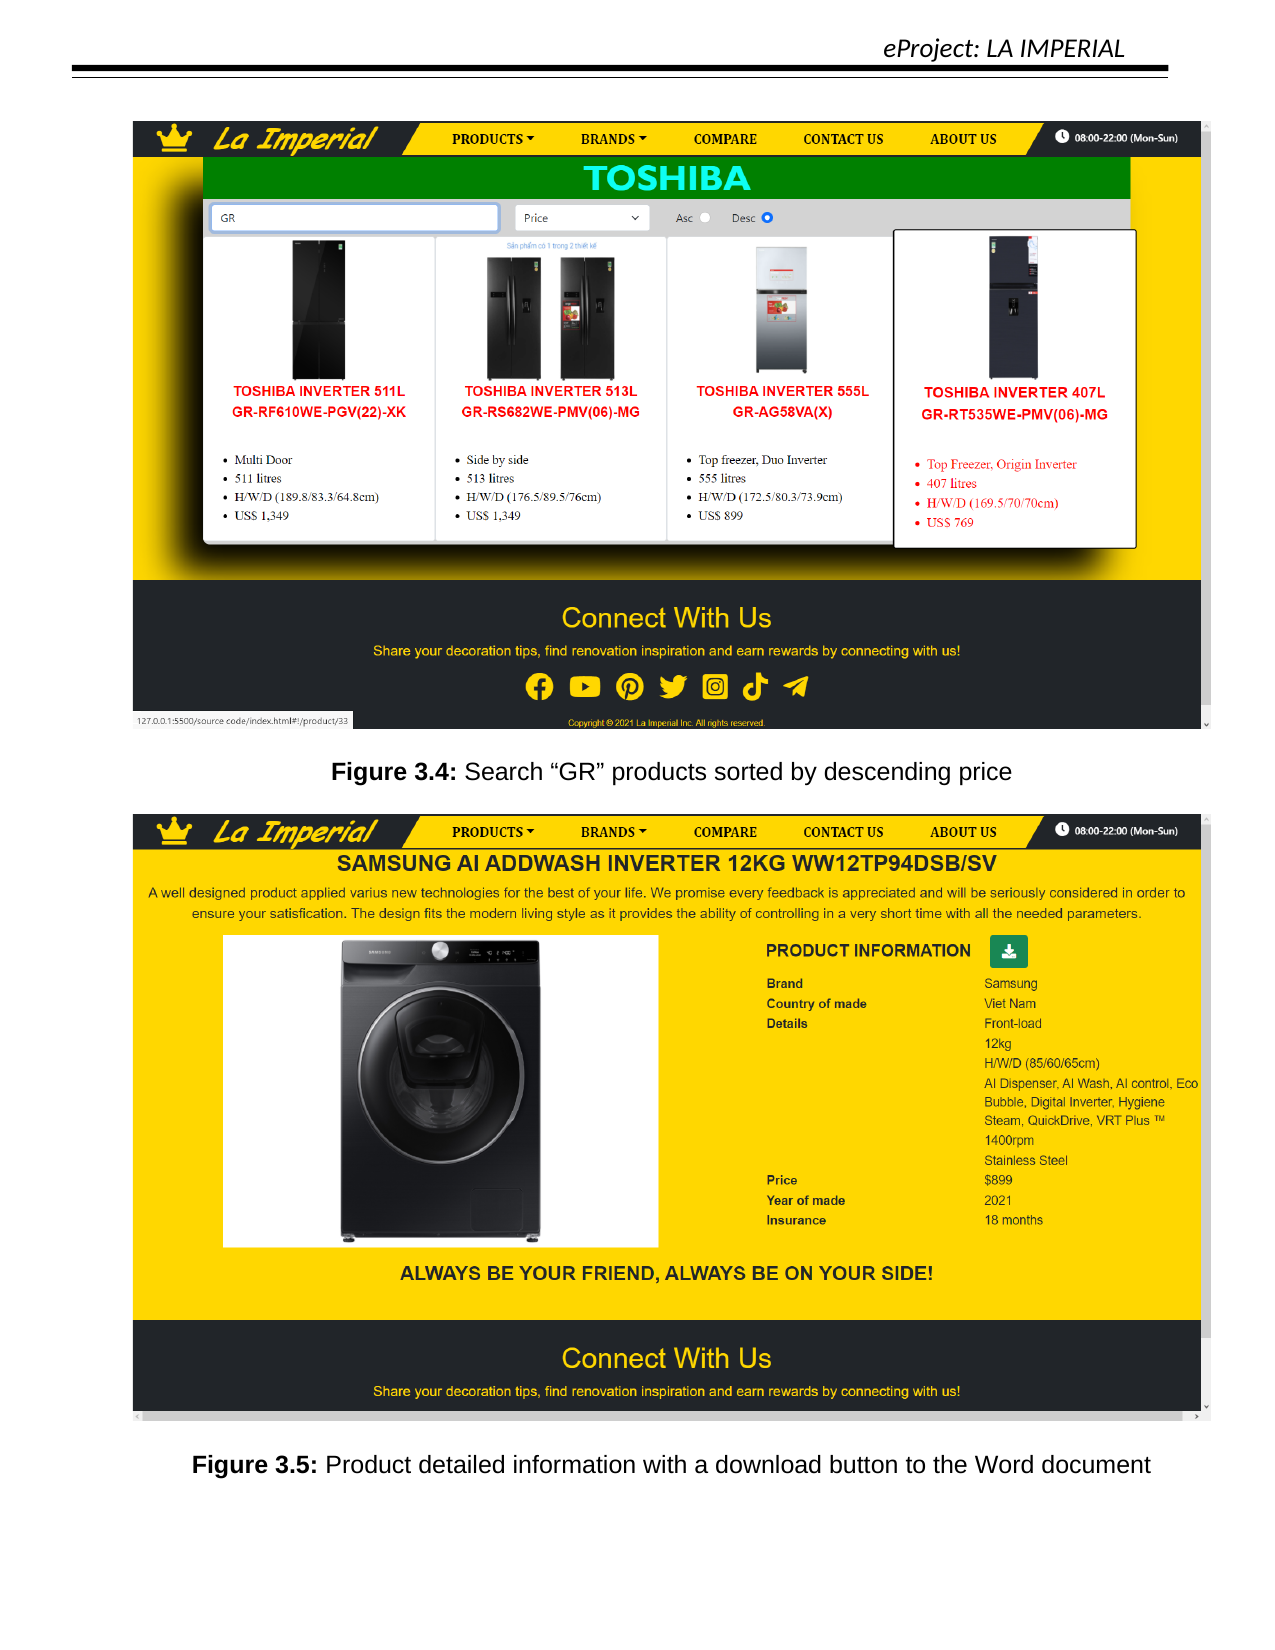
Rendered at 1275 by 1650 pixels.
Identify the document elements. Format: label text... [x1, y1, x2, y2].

text Figure 3.4: Search “GR” products sorted by descending price [133, 757, 1211, 786]
picture [132, 121, 1211, 729]
picture [132, 814, 1211, 1421]
text Figure 3.5: Product detailed information with a download button to the Word document [133, 1449, 1211, 1478]
